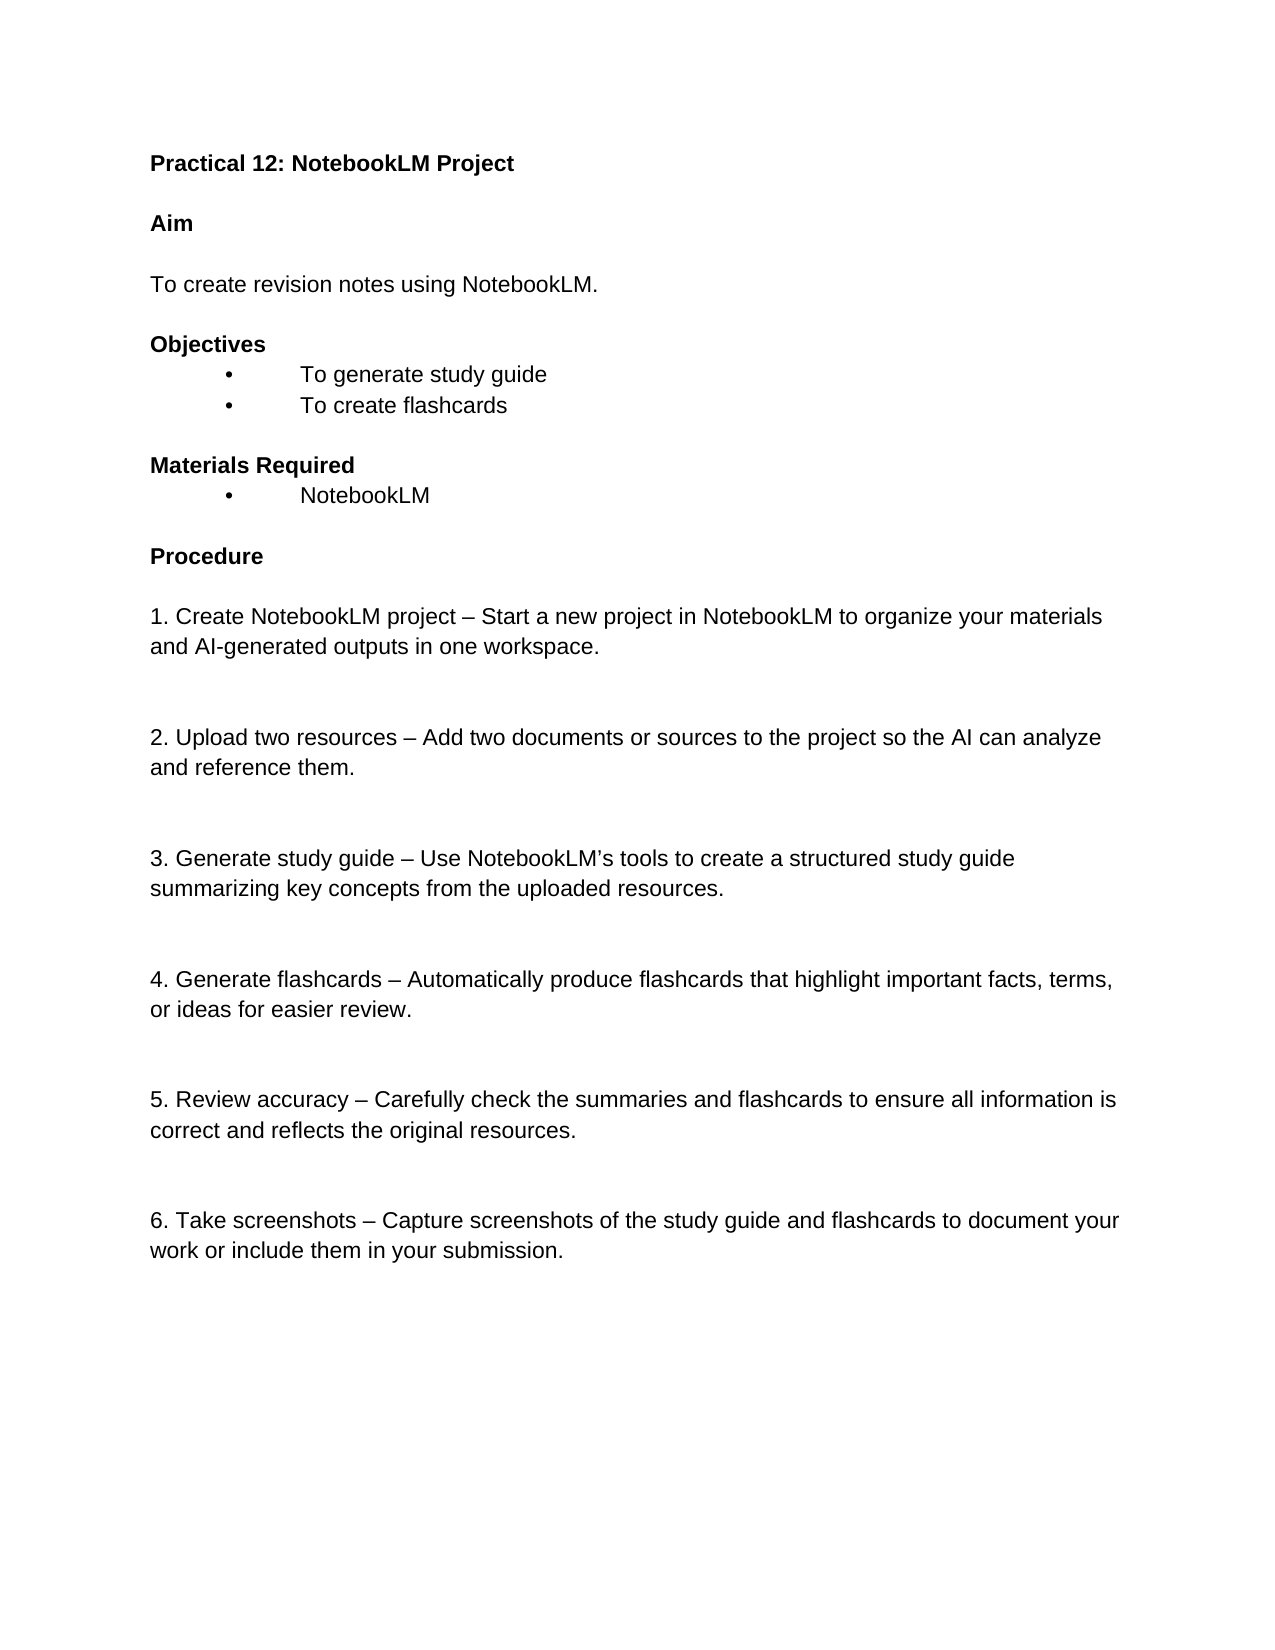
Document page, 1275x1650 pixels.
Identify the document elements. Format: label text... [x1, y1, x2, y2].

text 5. Review accuracy – Carefully check the summaries and flashcards to ensure all information is correct and reflects the original resources. [150, 1086, 1125, 1143]
text 2. Upload two resources – Add two documents or sources to the project so the AI can analyze and reference them. [150, 724, 1125, 781]
text 4. Generate flashcards – Automatically produce flashcards that highlight important facts, terms, or ideas for easier review. [150, 966, 1125, 1022]
text Materials Required [150, 452, 1125, 478]
text • To create flashcards [150, 392, 1125, 418]
text To create revision notes using NotebookLM. [150, 271, 1125, 297]
text • NotebookLM [150, 482, 1125, 509]
text Practical 12: NotebookLM Project [150, 150, 1125, 176]
text • To generate study guide [150, 361, 1125, 388]
text Aim [150, 210, 1125, 237]
text Procedure [150, 543, 1125, 569]
text Objectives [150, 331, 1125, 358]
text 1. Create NotebookLM project – Start a new project in NotebookLM to organize your materials and AI-generated outputs in one workspace. [150, 603, 1125, 660]
text 3. Generate study guide – Use NotebookLM’s tools to create a structured study guide summarizing key concepts from the uploaded resources. [150, 845, 1125, 901]
text 6. Take screenshots – Capture screenshots of the study guide and flashcards to document your work or include them in your submission. [150, 1207, 1125, 1264]
